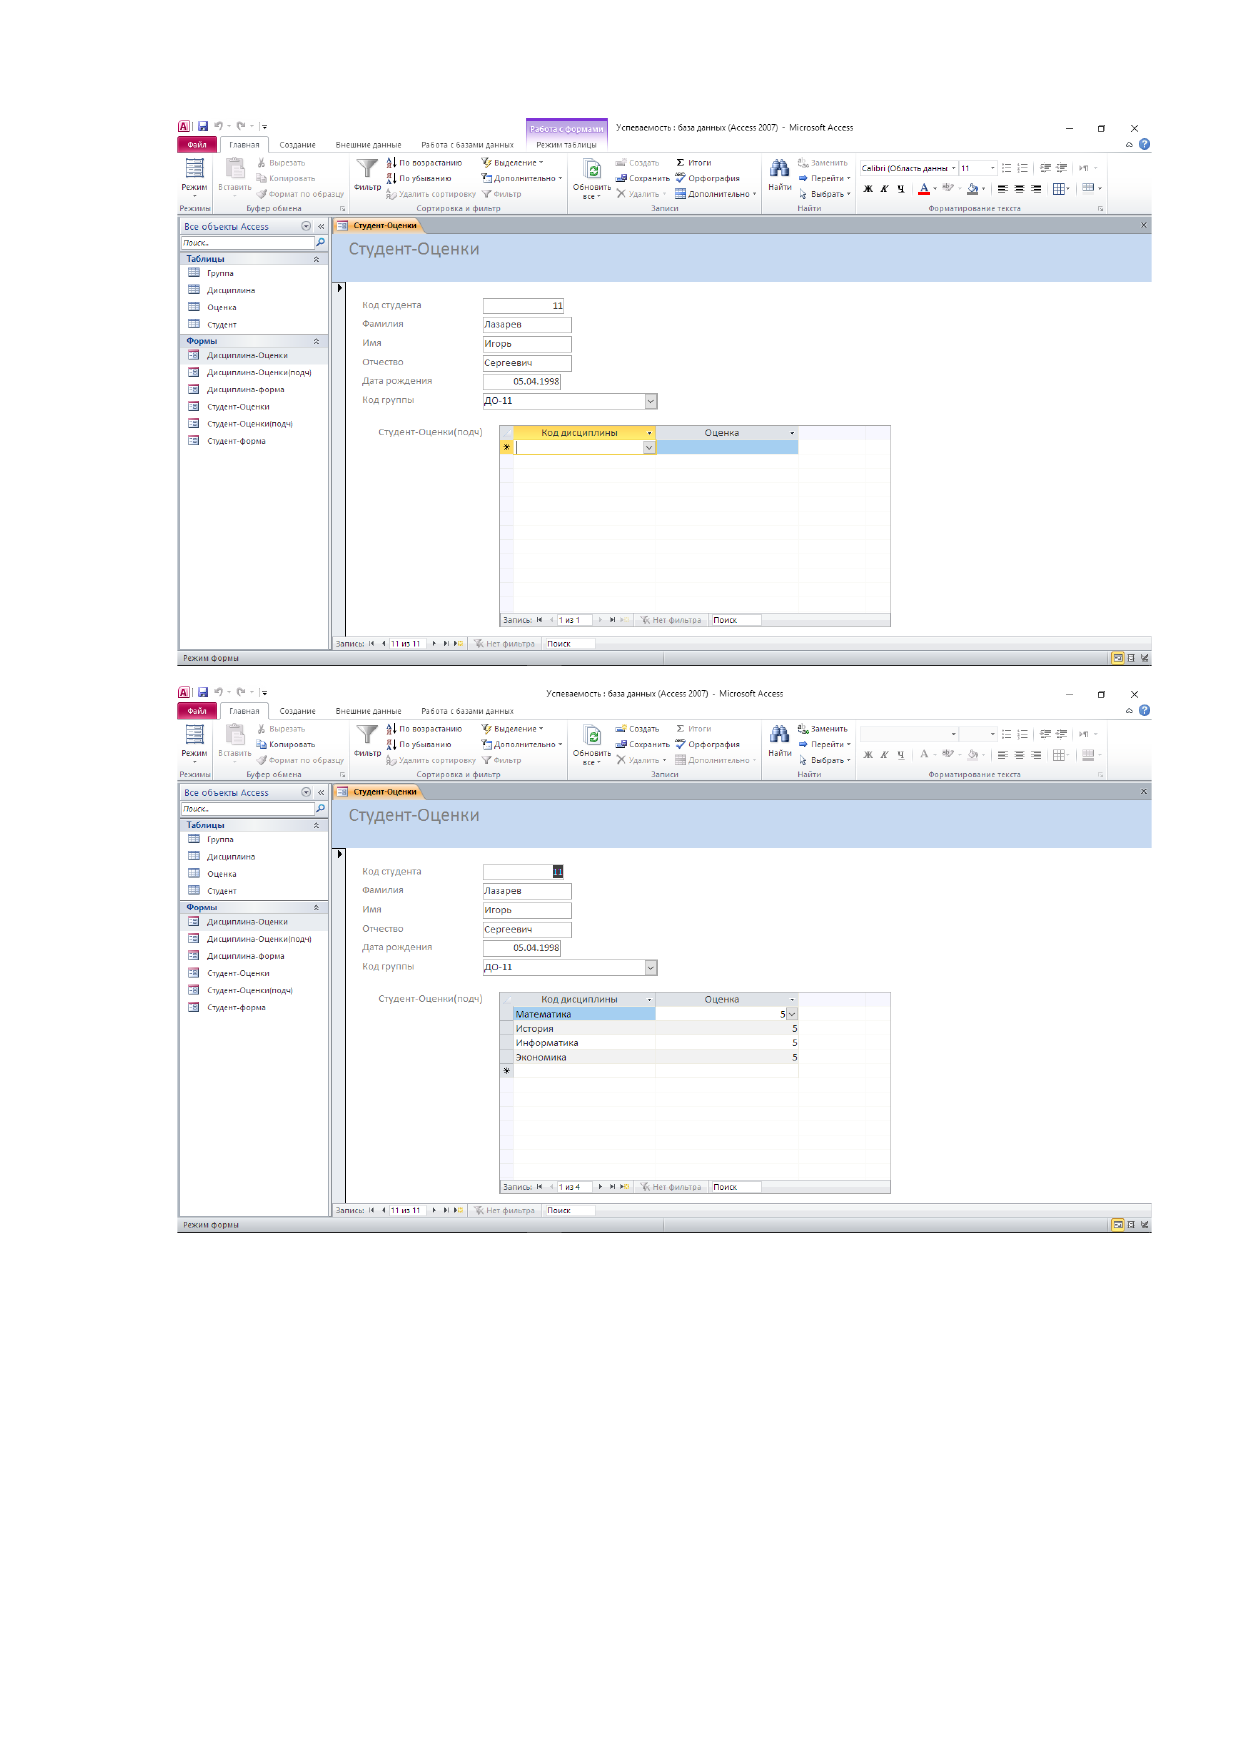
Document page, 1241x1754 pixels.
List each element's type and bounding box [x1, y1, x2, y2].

picture [177, 118, 1152, 666]
picture [177, 684, 1152, 1233]
